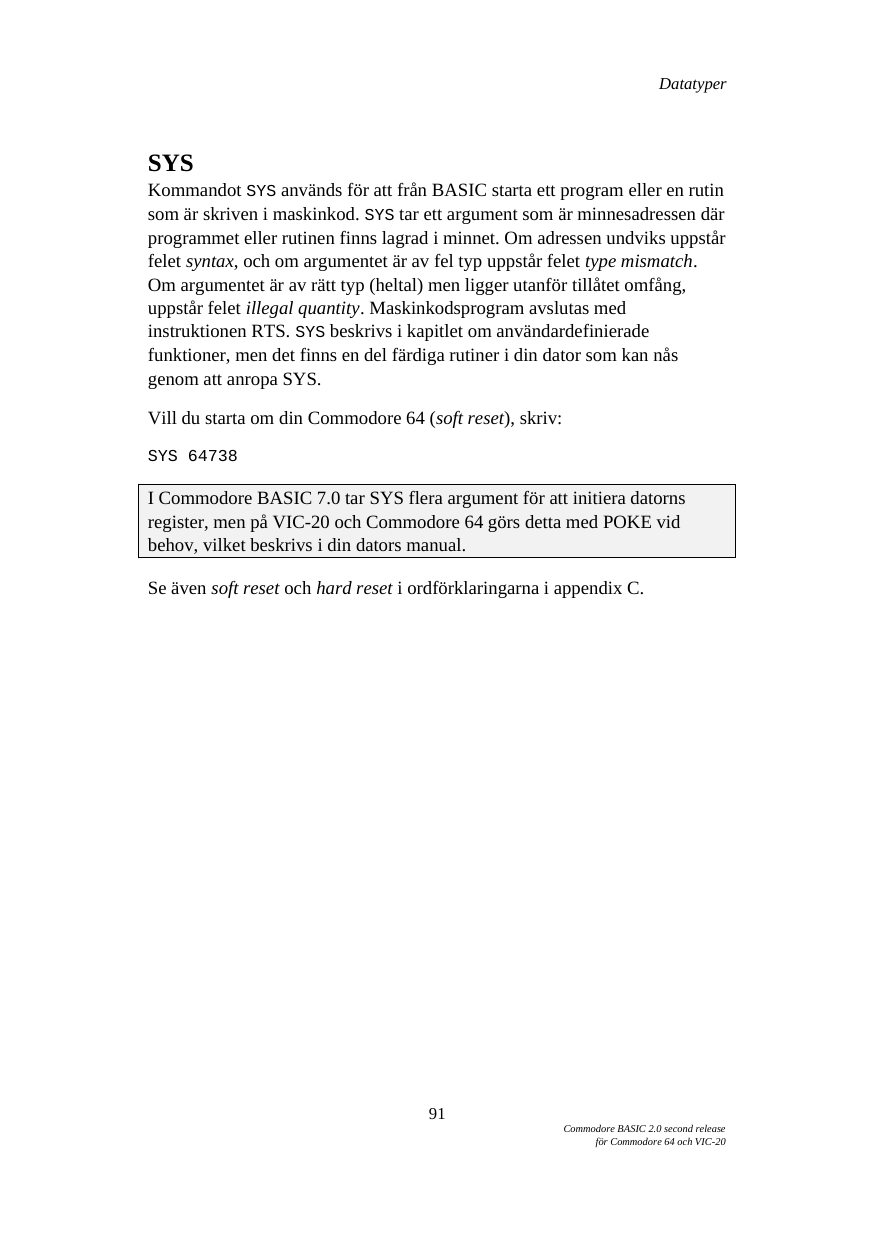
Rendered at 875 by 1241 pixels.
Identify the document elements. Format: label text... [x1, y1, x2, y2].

text Kommandot SYS används för att från BASIC starta ett program eller en rutin som är skriven i maskinkod. SYS tar ett argument som är minnesadressen där programmet eller rutinen finns lagrad i minnet. Om adressen undviks uppstår felet syntax, och om argumentet är av fel typ uppstår felet type mismatch. Om argumentet är av rätt typ (heltal) men ligger utanför tillåtet omfång, uppstår felet illegal quantity. Maskinkodsprogram avslutas med instruktionen RTS. SYS beskrivs i kapitlet om användardefinierade funktioner, men det finns en del färdiga rutiner i din dator som kan nås genom att anropa SYS. [148, 179, 726, 389]
text SYS 64738 [148, 447, 726, 466]
text I Commodore BASIC 7.0 tar SYS flera argument för att initiera datorns register, men på VIC-20 och Commodore 64 görs detta med POKE vid behov, vilket beskrivs i din dators manual. [139, 485, 735, 557]
text Se även soft reset och hard reset i ordförklaringarna i appendix C. [148, 577, 726, 598]
subtitle SYS [148, 148, 726, 176]
text Vill du starta om din Commodore 64 (soft reset), skriv: [148, 407, 726, 429]
